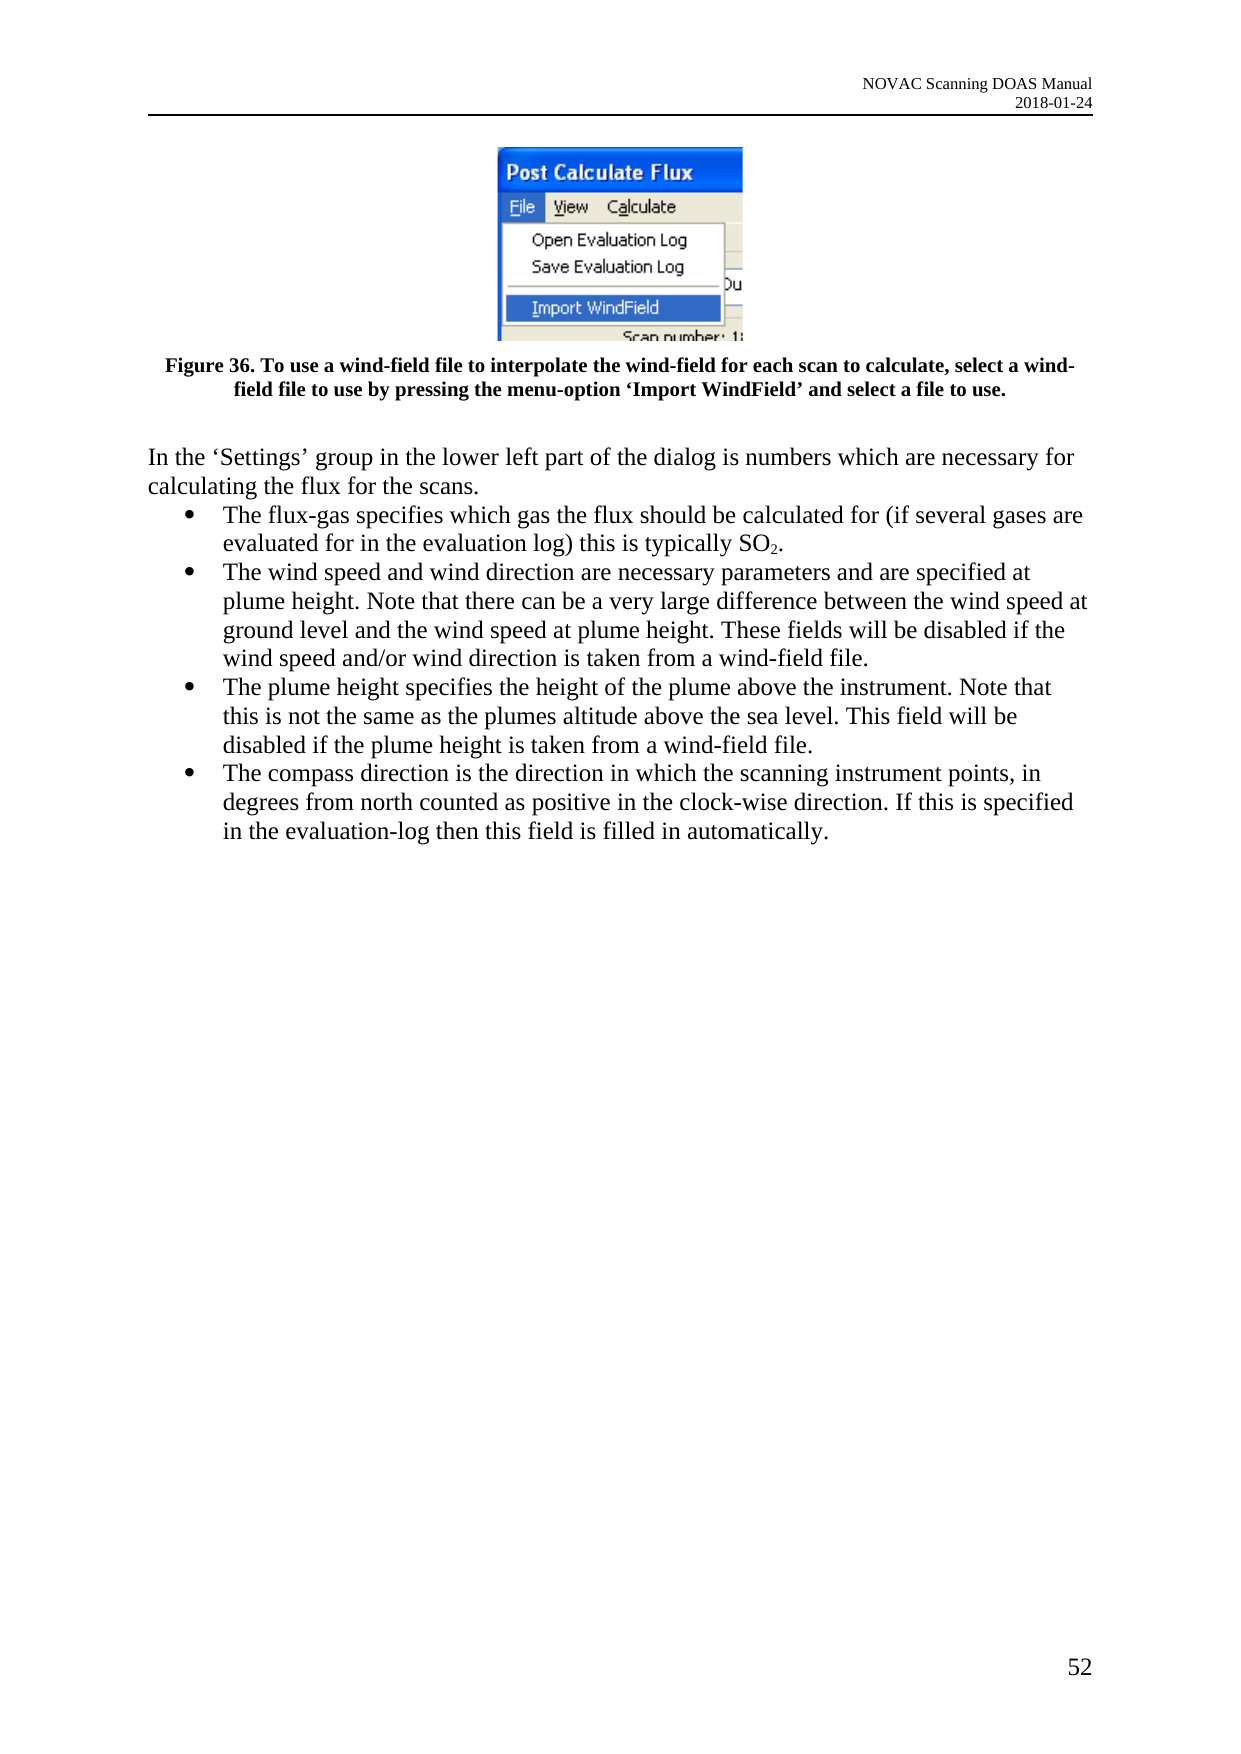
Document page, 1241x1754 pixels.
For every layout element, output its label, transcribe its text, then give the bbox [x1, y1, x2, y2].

picture [497, 147, 743, 341]
list The flux-gas specifies which gas the flux should be calculated for (if several gases are evaluated for in the evaluation log) this is typically SO2. [185, 500, 1093, 557]
text In the ‘Settings’ group in the lower left part of the dialog is numbers which are necessary for calculating the flux for the scans. [148, 442, 1093, 500]
list The plume height specifies the height of the plume above the instrument. Note that this is not the same as the plumes altitude above the sea level. This field will be disabled if the plume height is taken from a wind-field file. [185, 672, 1093, 758]
list The compass direction is the direction in which the scanning instrument points, in degrees from north counted as positive in the clock-wise direction. If this is specified in the evaluation-log then this field is filled in automatically. [185, 758, 1093, 845]
list The wind speed and wind direction are necessary parameters and are specified at plume height. Note that there can be a very large difference between the wind speed at ground level and the wind speed at plume height. These fields will be disabled if the wind speed and/or wind direction is taken from a wind-field file. [185, 557, 1093, 672]
text Figure 37. To use a wind-field file to interpolate the wind-field for each scan to calculate, select a wind-field file to use by pressing the menu-option ‘Import WindField’ and select a file to use. [148, 353, 1093, 401]
